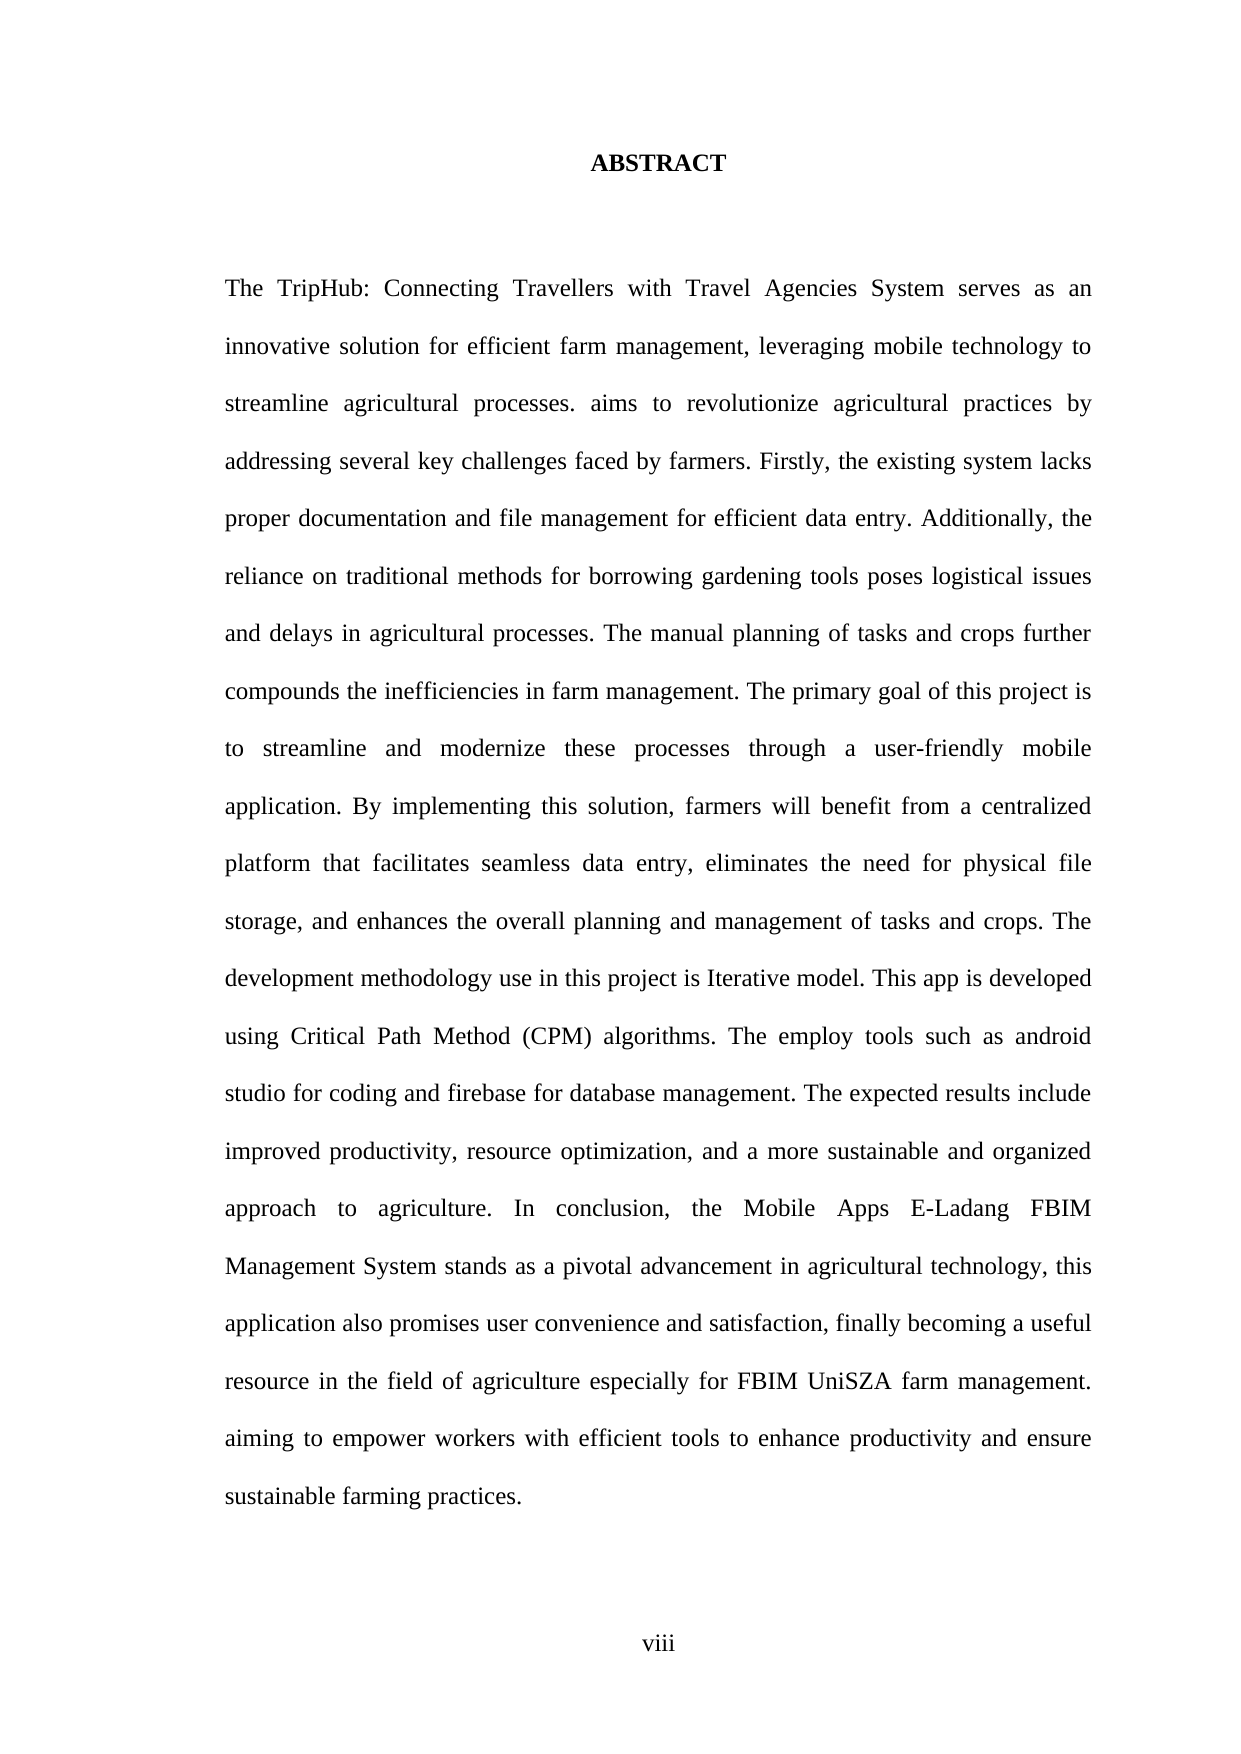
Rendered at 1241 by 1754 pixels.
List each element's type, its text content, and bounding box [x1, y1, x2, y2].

text The TripHub: Connecting Travellers with Travel Agencies System serves as an innovative solution for efficient farm management, leveraging mobile technology to streamline agricultural processes. aims to revolutionize agricultural practices by addressing several key challenges faced by farmers. Firstly, the existing system lacks proper documentation and file management for efficient data entry. Additionally, the reliance on traditional methods for borrowing gardening tools poses logistical issues and delays in agricultural processes. The manual planning of tasks and crops further compounds the inefficiencies in farm management. The primary goal of this project is to streamline and modernize these processes through a user-friendly mobile application. By implementing this solution, farmers will benefit from a centralized platform that facilitates seamless data entry, eliminates the need for physical file storage, and enhances the overall planning and management of tasks and crops. The development methodology use in this project is Iterative model. This app is developed using Critical Path Method (CPM) algorithms. The employ tools such as android studio for coding and firebase for database management. The expected results include improved productivity, resource optimization, and a more sustainable and organized approach to agriculture. In conclusion, the Mobile Apps E-Ladang FBIM Management System stands as a pivotal advancement in agricultural technology, this application also promises user convenience and satisfaction, finally becoming a useful resource in the field of agriculture especially for FBIM UniSZA farm management. aiming to empower workers with efficient tools to enhance productivity and ensure sustainable farming practices. [224, 273, 1092, 1509]
title ABSTRACT [224, 148, 1092, 176]
